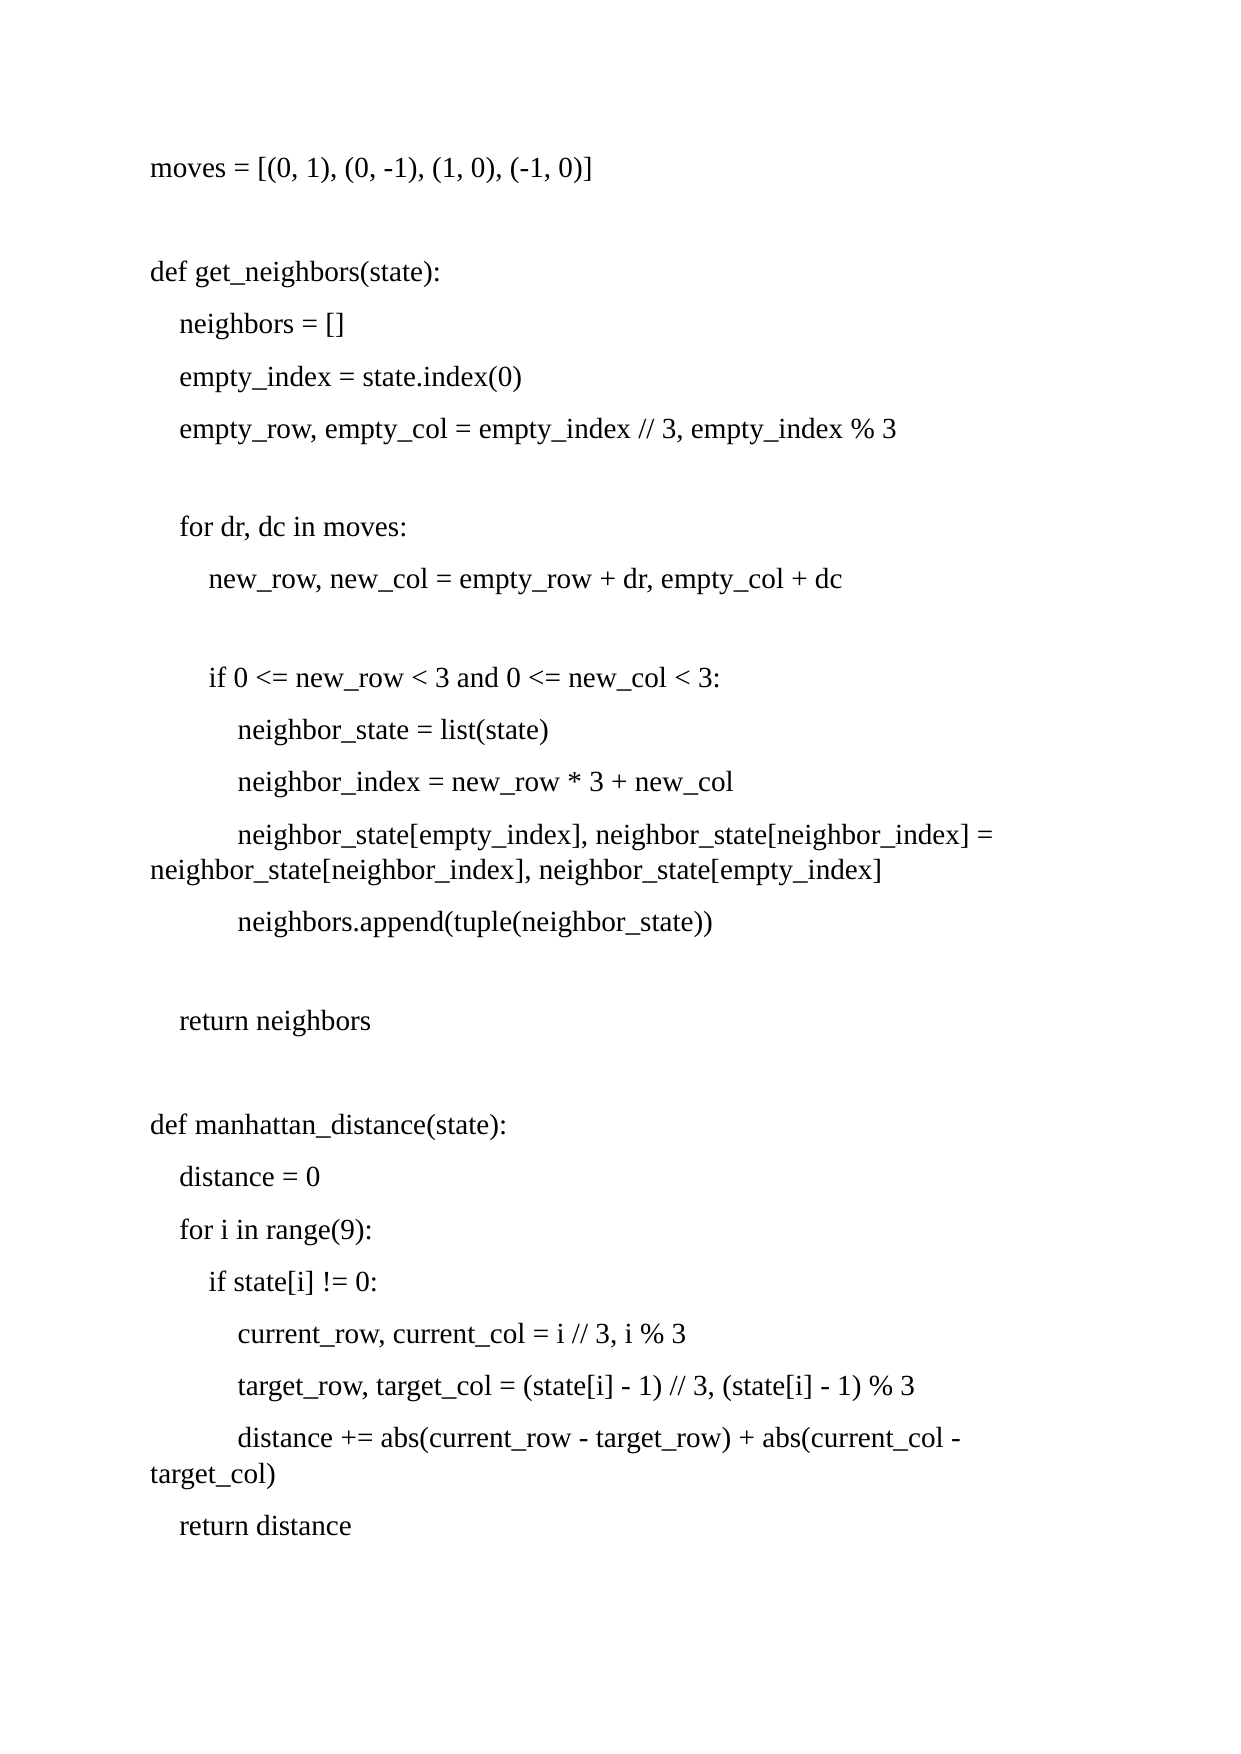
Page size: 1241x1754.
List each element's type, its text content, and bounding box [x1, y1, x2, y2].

text new_row, new_col = empty_row + dr, empty_col + dc [150, 562, 1090, 595]
text if state[i] != 0: [150, 1264, 1090, 1297]
text empty_index = state.index(0) [150, 359, 1090, 392]
text empty_row, empty_col = empty_index // 3, empty_index % 3 [150, 411, 1090, 444]
text target_row, target_col = (state[i] - 1) // 3, (state[i] - 1) % 3 [150, 1368, 1090, 1402]
text moves = [(0, 1), (0, -1), (1, 0), (-1, 0)] [150, 150, 1090, 183]
text def get_neighbors(state): [150, 254, 1090, 288]
text for i in range(9): [150, 1212, 1090, 1245]
text neighbors = [] [150, 307, 1090, 340]
text distance = 0 [150, 1159, 1090, 1193]
text def manhattan_distance(state): [150, 1107, 1090, 1141]
text return neighbors [150, 1003, 1090, 1037]
text neighbor_state[empty_index], neighbor_state[neighbor_index] = neighbor_state[neighbor_index], neighbor_state[empty_index] [150, 817, 1090, 886]
text if 0 <= new_row < 3 and 0 <= new_col < 3: [150, 660, 1090, 694]
text neighbor_state = list(state) [150, 712, 1090, 746]
text neighbors.append(tuple(neighbor_state)) [150, 904, 1090, 938]
text current_row, current_col = i // 3, i % 3 [150, 1316, 1090, 1350]
text for dr, dc in moves: [150, 509, 1090, 543]
text return distance [150, 1508, 1090, 1542]
text distance += abs(current_row - target_row) + abs(current_col - target_col) [150, 1421, 1090, 1489]
text neighbor_index = new_row * 3 + new_col [150, 764, 1090, 798]
